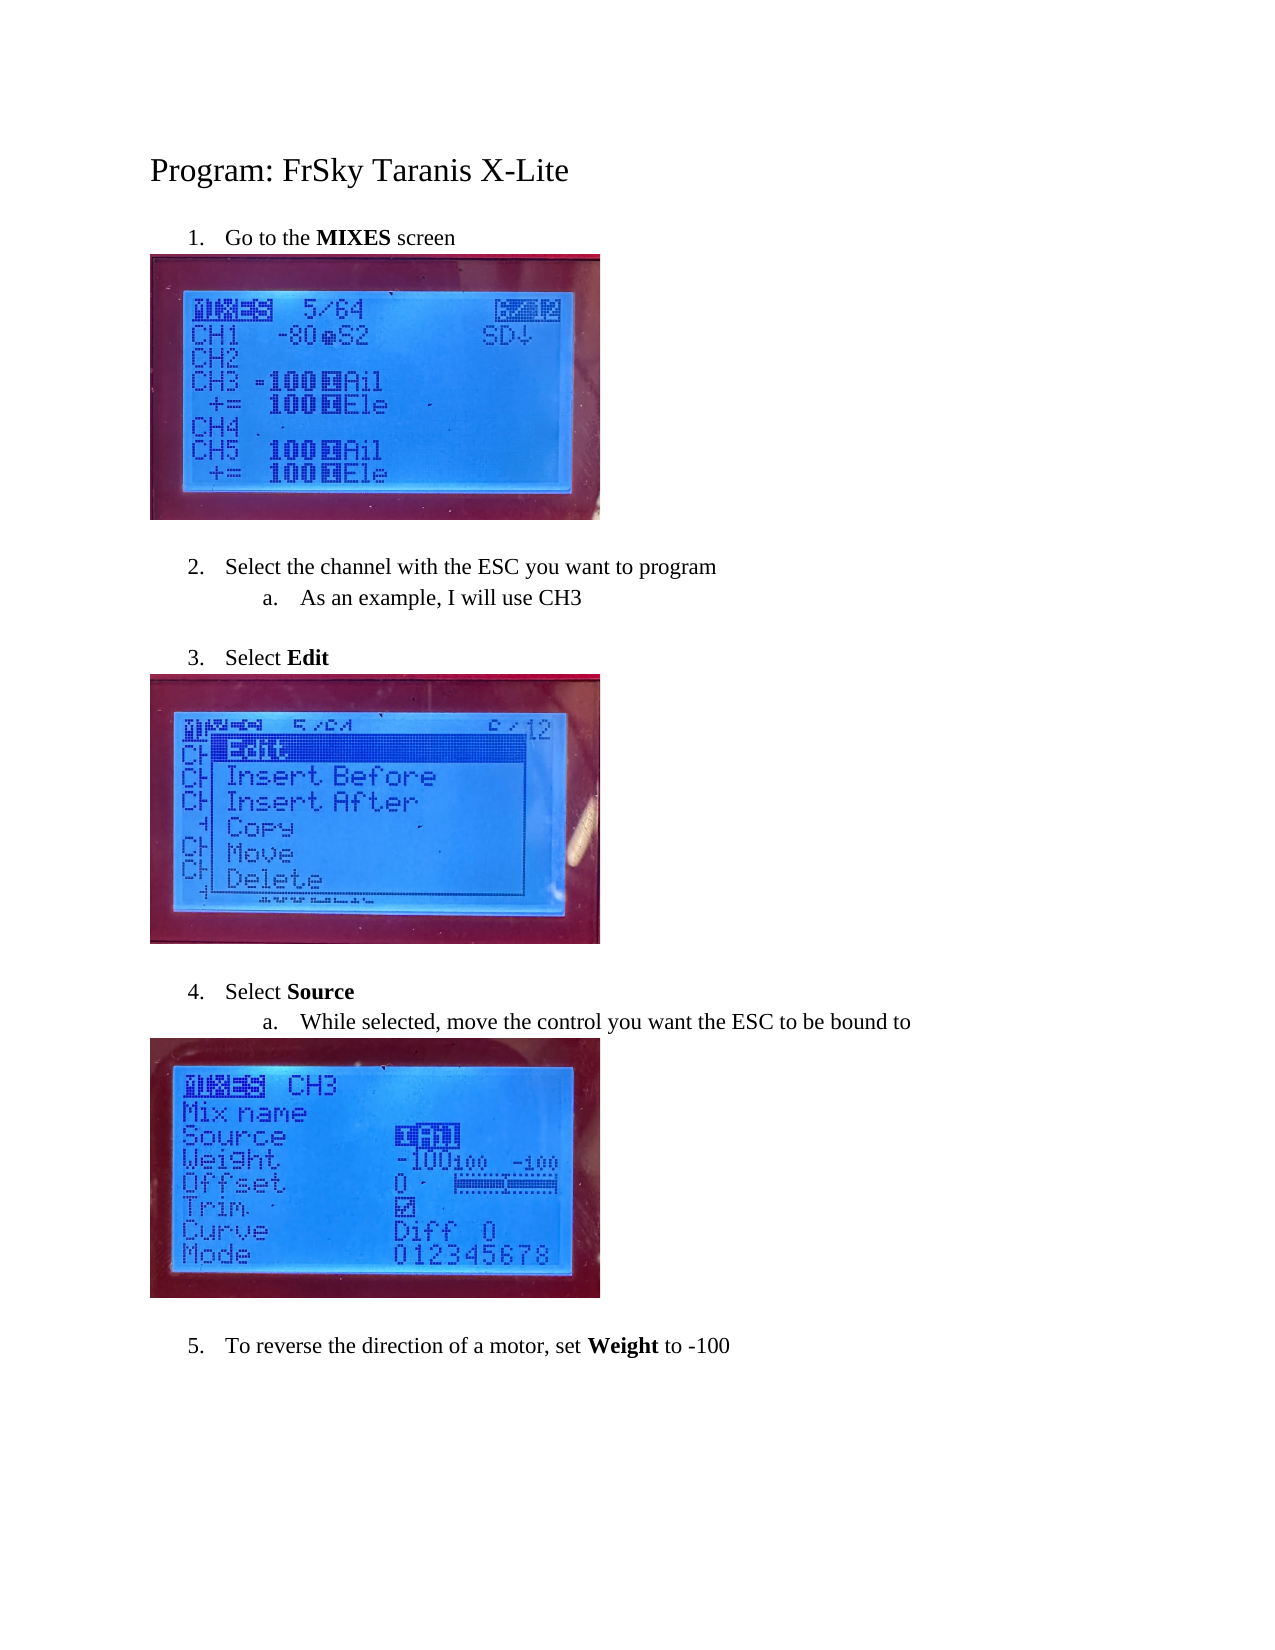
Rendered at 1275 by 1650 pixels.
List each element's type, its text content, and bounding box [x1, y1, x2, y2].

picture [150, 254, 600, 520]
subtitle Program: FrSky Taranis X-Lite [150, 150, 1125, 188]
list Select Edit [187, 644, 1125, 670]
list Select Source [187, 978, 1125, 1004]
list To reverse the direction of a motor, set Weight to -100 [187, 1332, 1125, 1358]
list While selected, move the control you want the ESC to be bound to [262, 1008, 1125, 1034]
picture [150, 674, 600, 944]
list As an example, I will use CH3 [262, 583, 1125, 610]
list Go to the MIXES screen [187, 224, 1125, 251]
picture [150, 1038, 600, 1298]
list Select the channel with the ESC you want to program [187, 553, 1125, 580]
